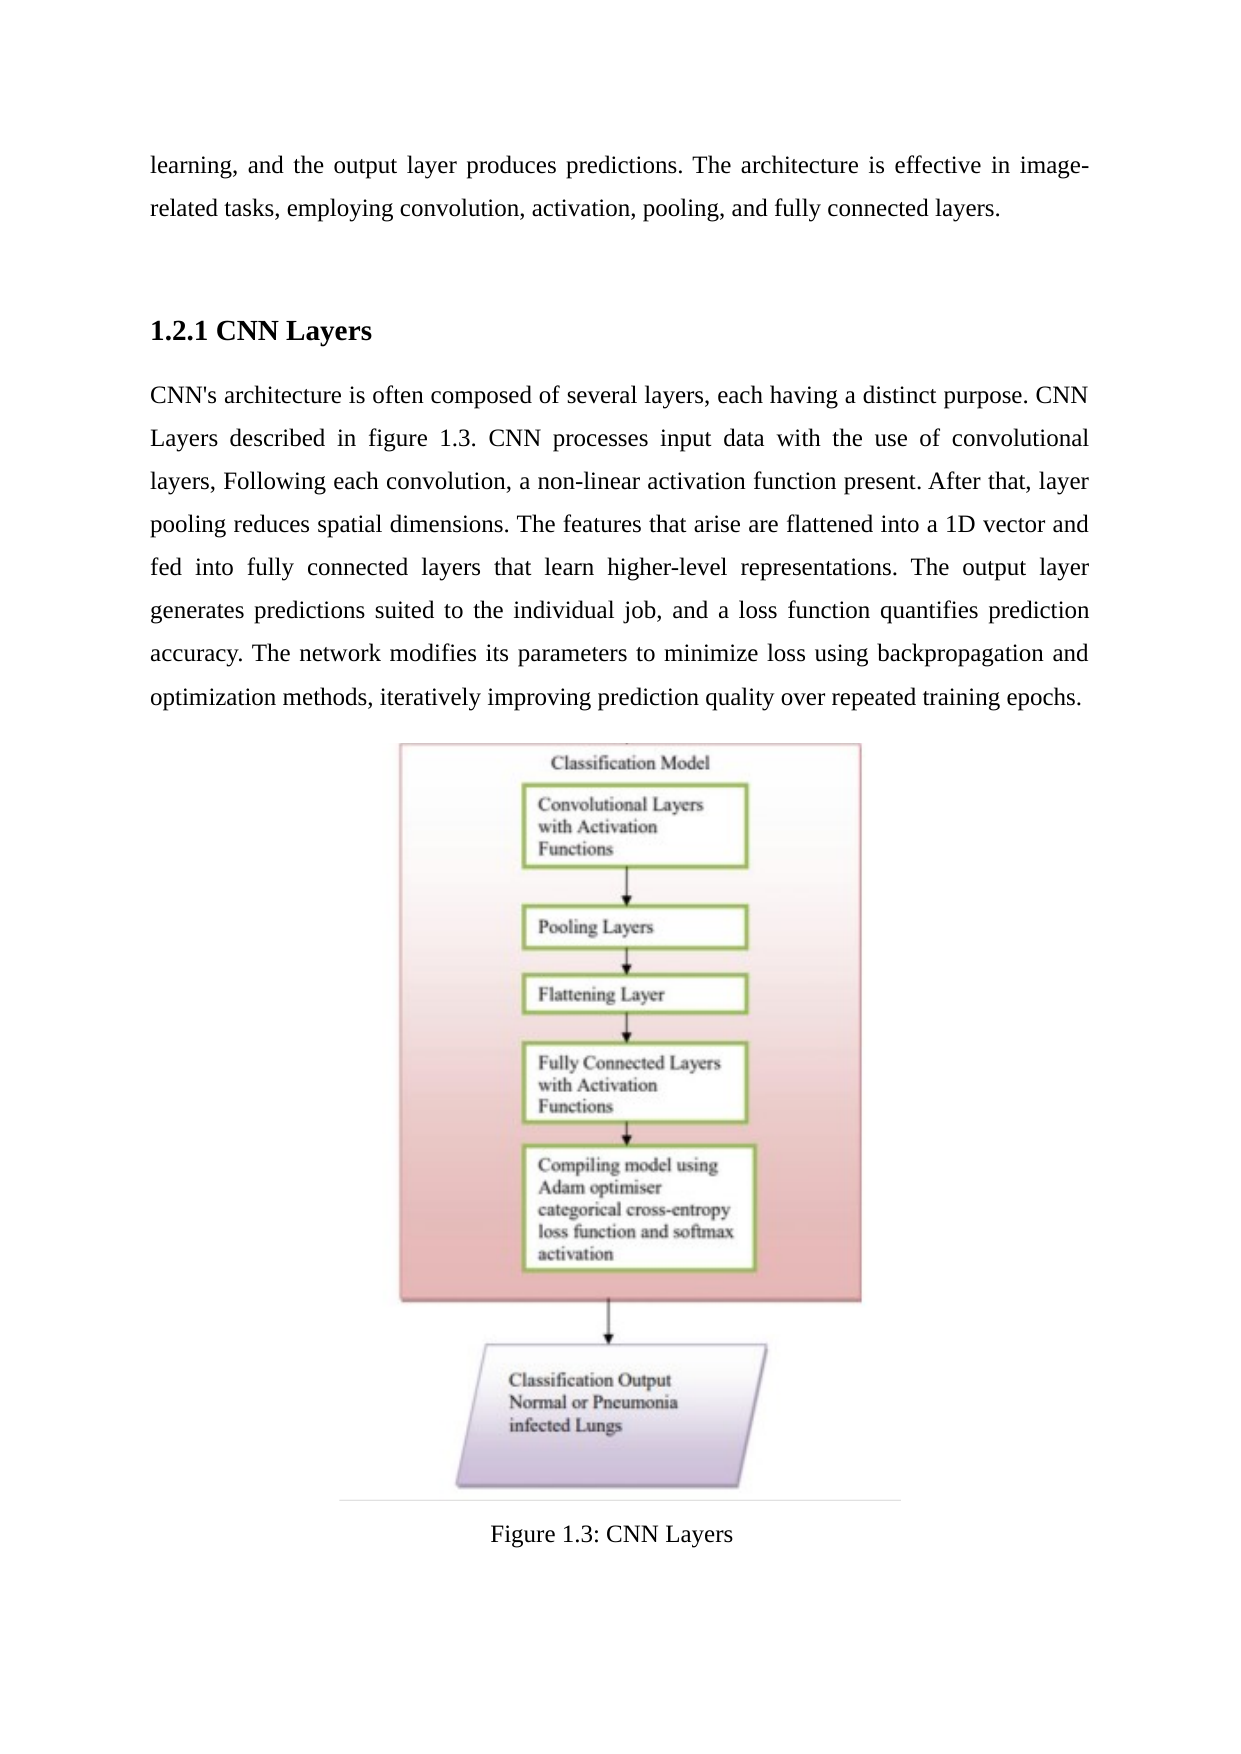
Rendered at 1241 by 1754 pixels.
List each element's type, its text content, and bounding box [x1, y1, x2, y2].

text 1.2.1 CNN Layers [150, 313, 1090, 346]
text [150, 150, 1090, 222]
text CNN's architecture is often composed of several layers, each having a distinct purpose. CNN Layers described in figure 1.3. CNN processes input data with the use of convolutional layers, Following each convolution, a non-linear activation function present. After that, layer pooling reduces spatial dimensions. The features that arise are flattened into a 1D vector and fed into fully connected layers that learn higher-level representations. The output layer generates predictions suited to the individual job, and a loss function quantifies prediction accuracy. The network modifies its parameters to minimize loss using backpropagation and optimization methods, iteratively improving prediction quality over repeated training epochs. [150, 380, 1090, 710]
text Figure 1.3: CNN Layers [150, 1519, 1090, 1547]
picture [339, 743, 901, 1501]
